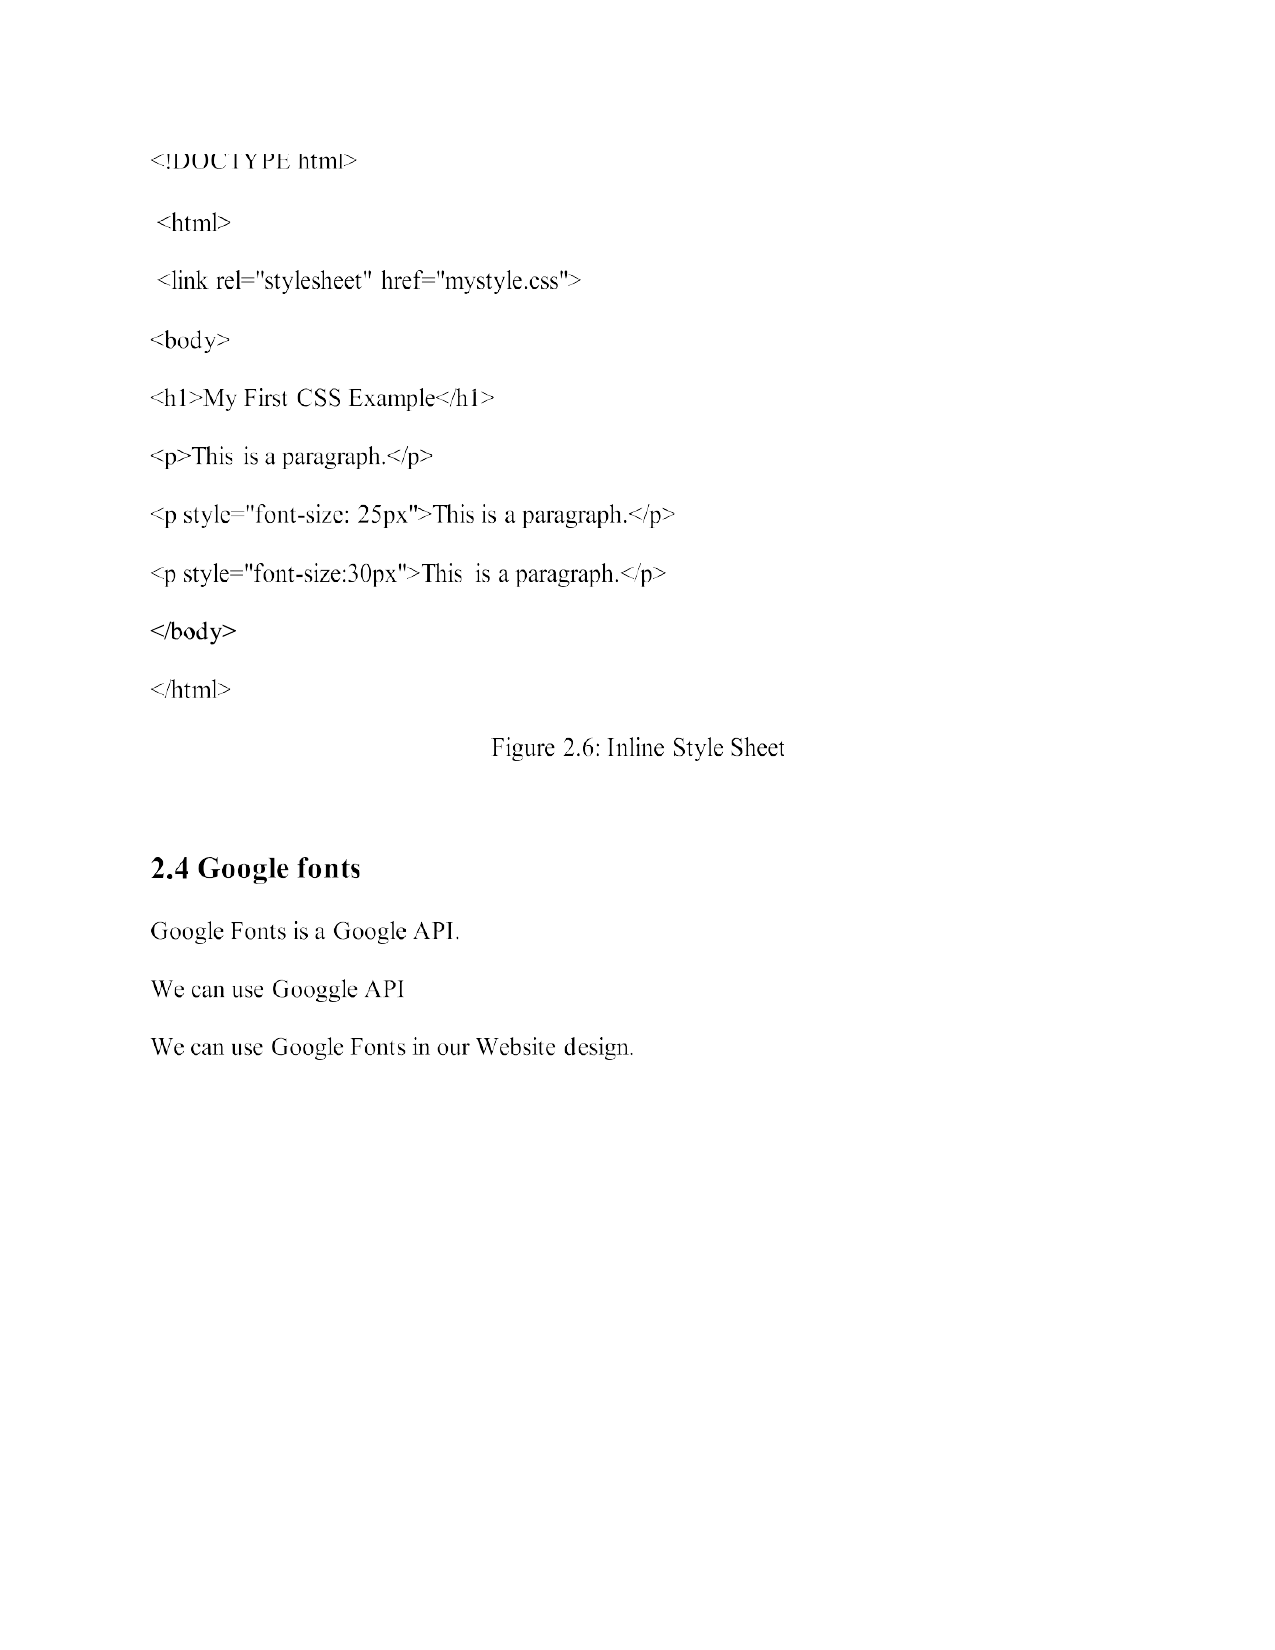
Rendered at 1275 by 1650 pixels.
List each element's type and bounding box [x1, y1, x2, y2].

picture [481, 504, 675, 528]
picture [150, 388, 494, 411]
picture [157, 212, 231, 231]
picture [198, 857, 360, 884]
picture [150, 330, 230, 353]
picture [167, 857, 188, 879]
picture [151, 857, 164, 878]
picture [151, 921, 459, 944]
picture [475, 563, 666, 587]
picture [157, 270, 581, 294]
picture [150, 1037, 633, 1060]
picture [150, 446, 233, 469]
picture [150, 979, 404, 1002]
picture [243, 446, 433, 469]
picture [150, 679, 231, 698]
picture [150, 563, 462, 587]
picture [150, 154, 357, 169]
picture [150, 504, 474, 528]
picture [491, 737, 784, 761]
